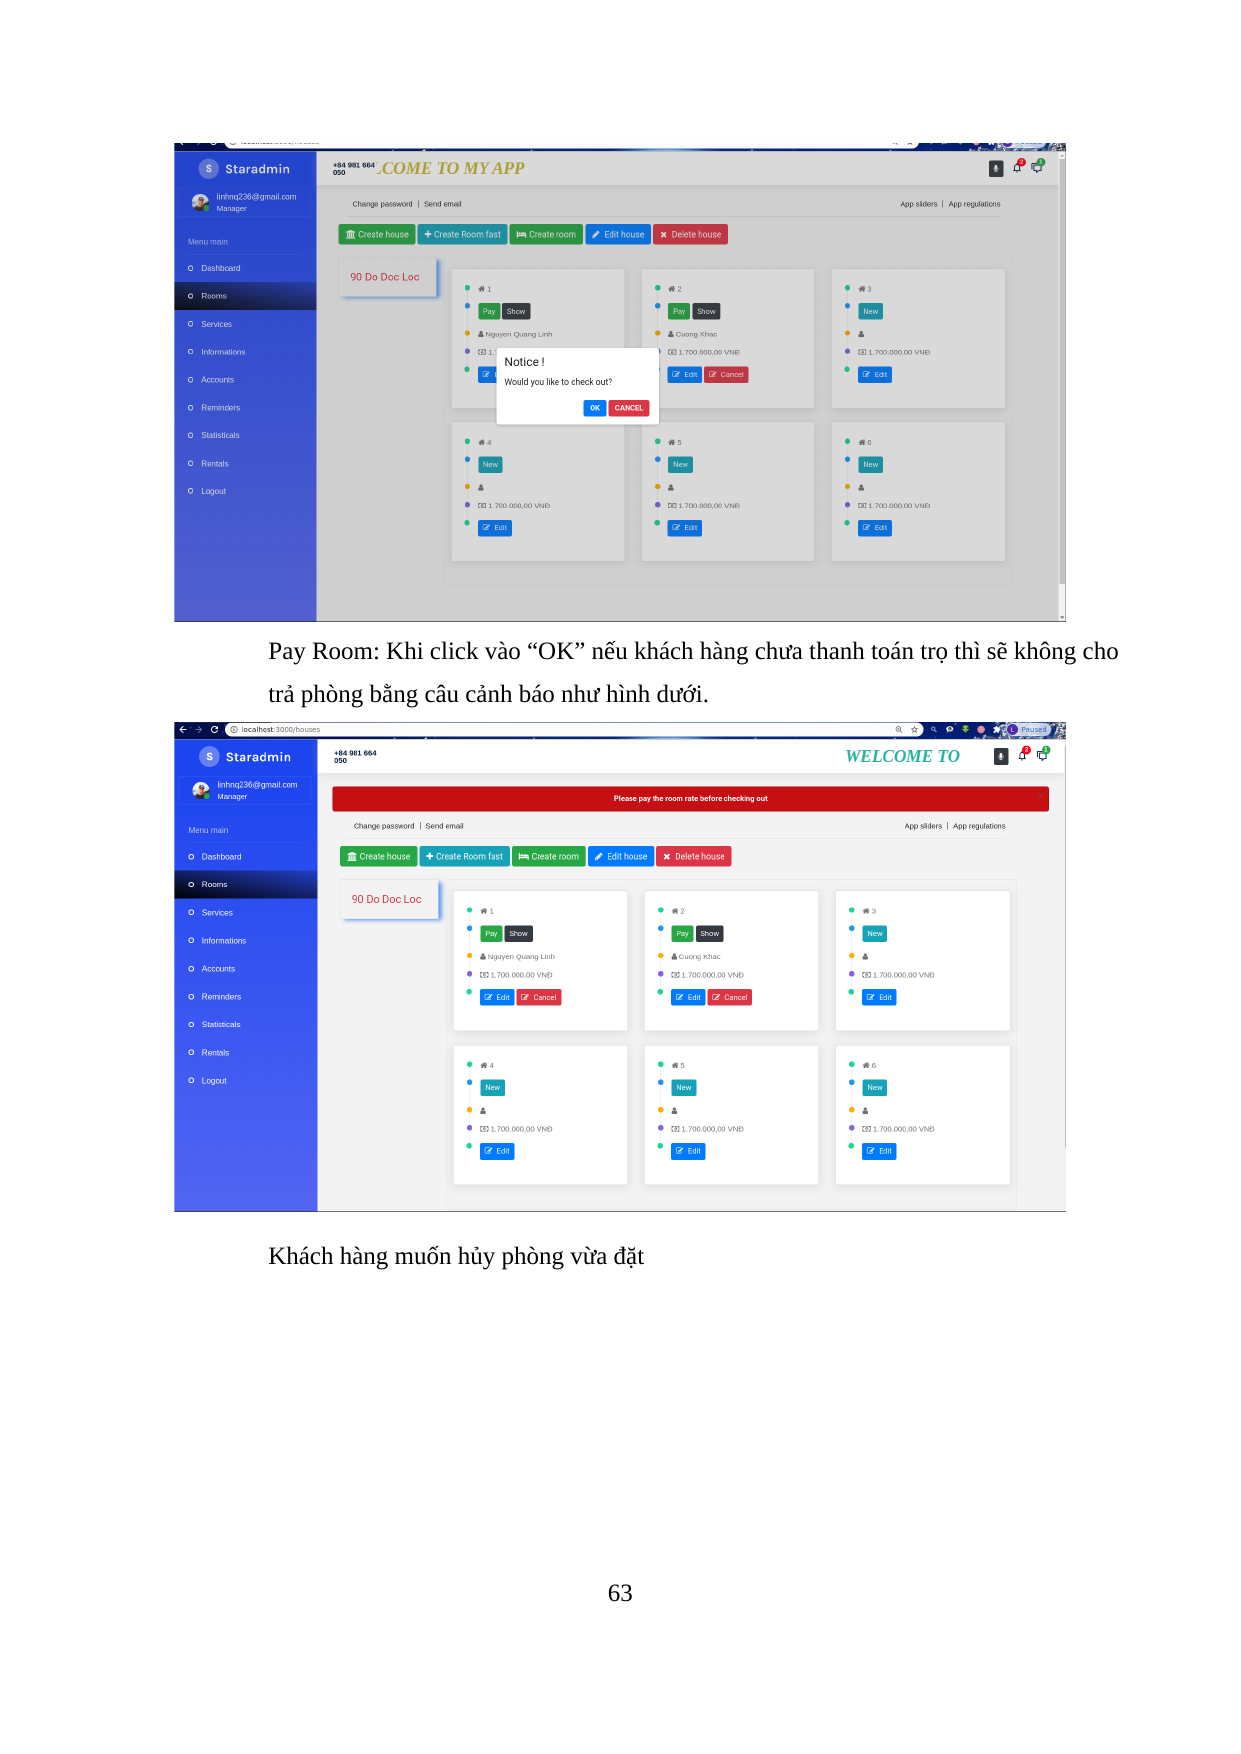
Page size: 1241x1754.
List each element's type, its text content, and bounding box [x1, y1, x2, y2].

picture [174, 722, 1066, 1212]
picture [174, 143, 1066, 622]
